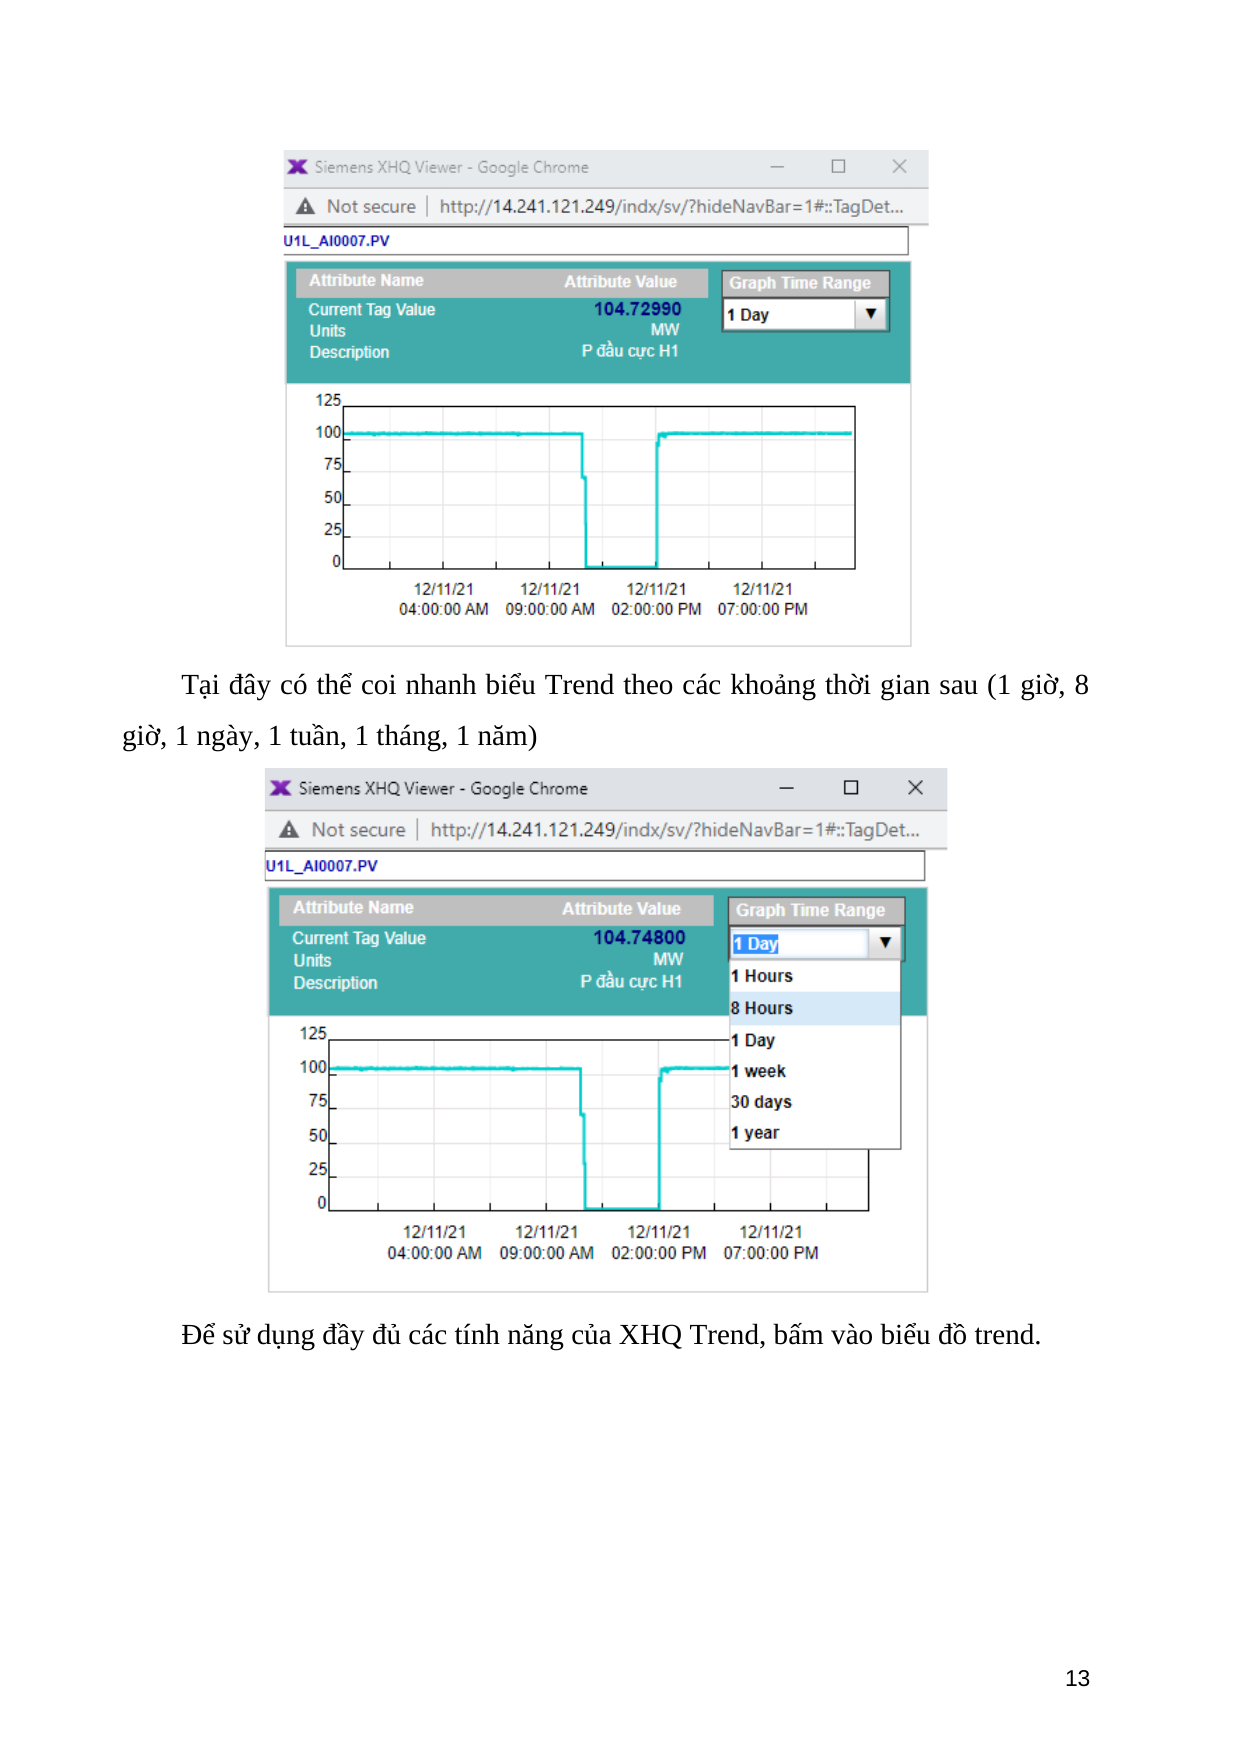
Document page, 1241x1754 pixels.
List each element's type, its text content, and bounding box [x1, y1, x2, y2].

picture [264, 768, 948, 1304]
text Tại đây có thể coi nhanh biểu Trend theo các khoảng thời gian sau (1 giờ, 8 giờ, 1 ngày, 1 tuần, 1 tháng, 1 năm) [122, 667, 1090, 751]
picture [283, 150, 929, 655]
text Để sử dụng đầy đủ các tính năng của XHQ Trend, bấm vào biểu đồ trend. [122, 1317, 1090, 1351]
